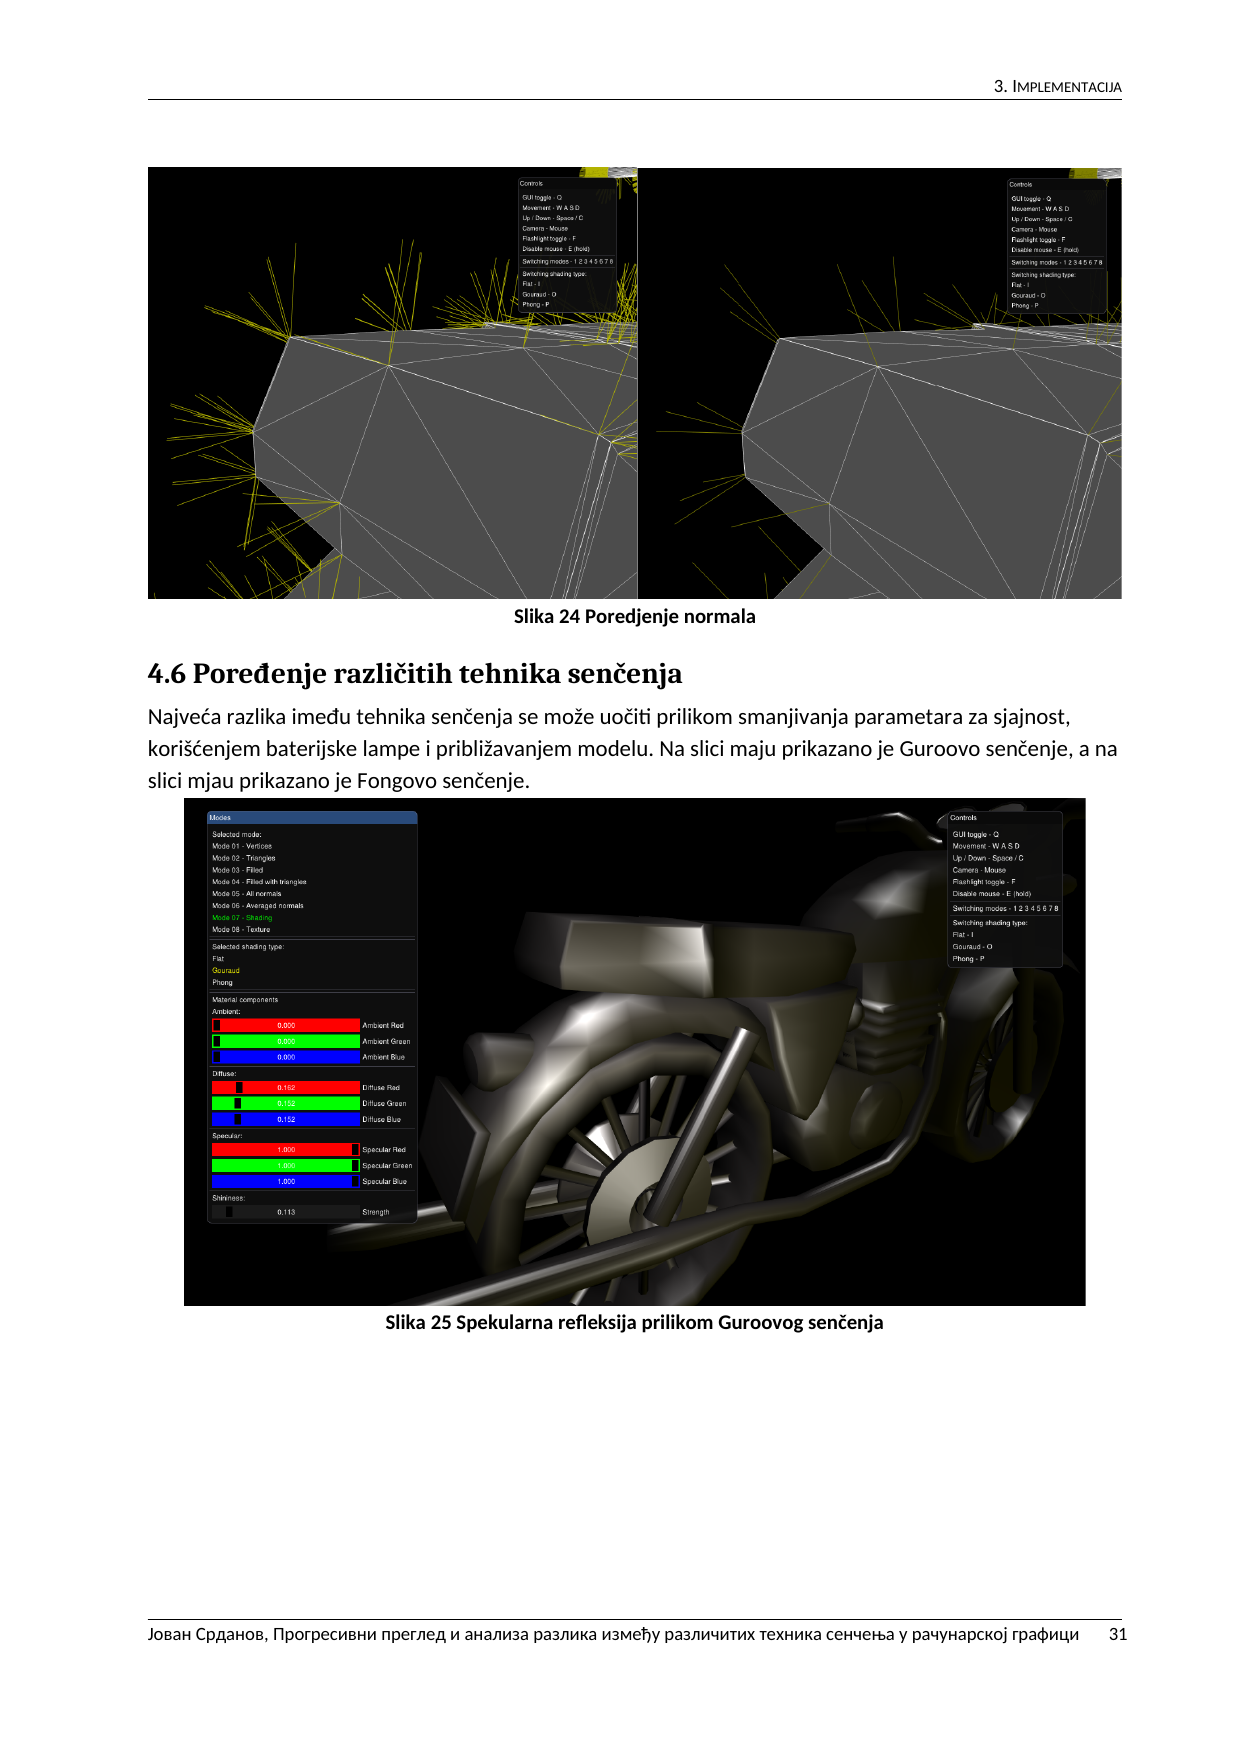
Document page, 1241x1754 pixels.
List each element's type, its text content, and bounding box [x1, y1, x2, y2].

text Najveća razlika imeđu tehnika senčenja se može uočiti prilikom smanjivanja parametara za sjajnost, korišćenjem baterijske lampe i približavanjem modelu. Na slici maju prikazano je Guroovo senčenje, a na slici mjau prikazano je Fongovo senčenje. [148, 702, 1122, 794]
text Slika 24 Poredjenje normala [148, 603, 1122, 628]
subtitle 4.6 Poređenje različitih tehnika senčenja [148, 657, 1122, 691]
picture [184, 798, 1086, 1306]
picture [148, 167, 1122, 599]
